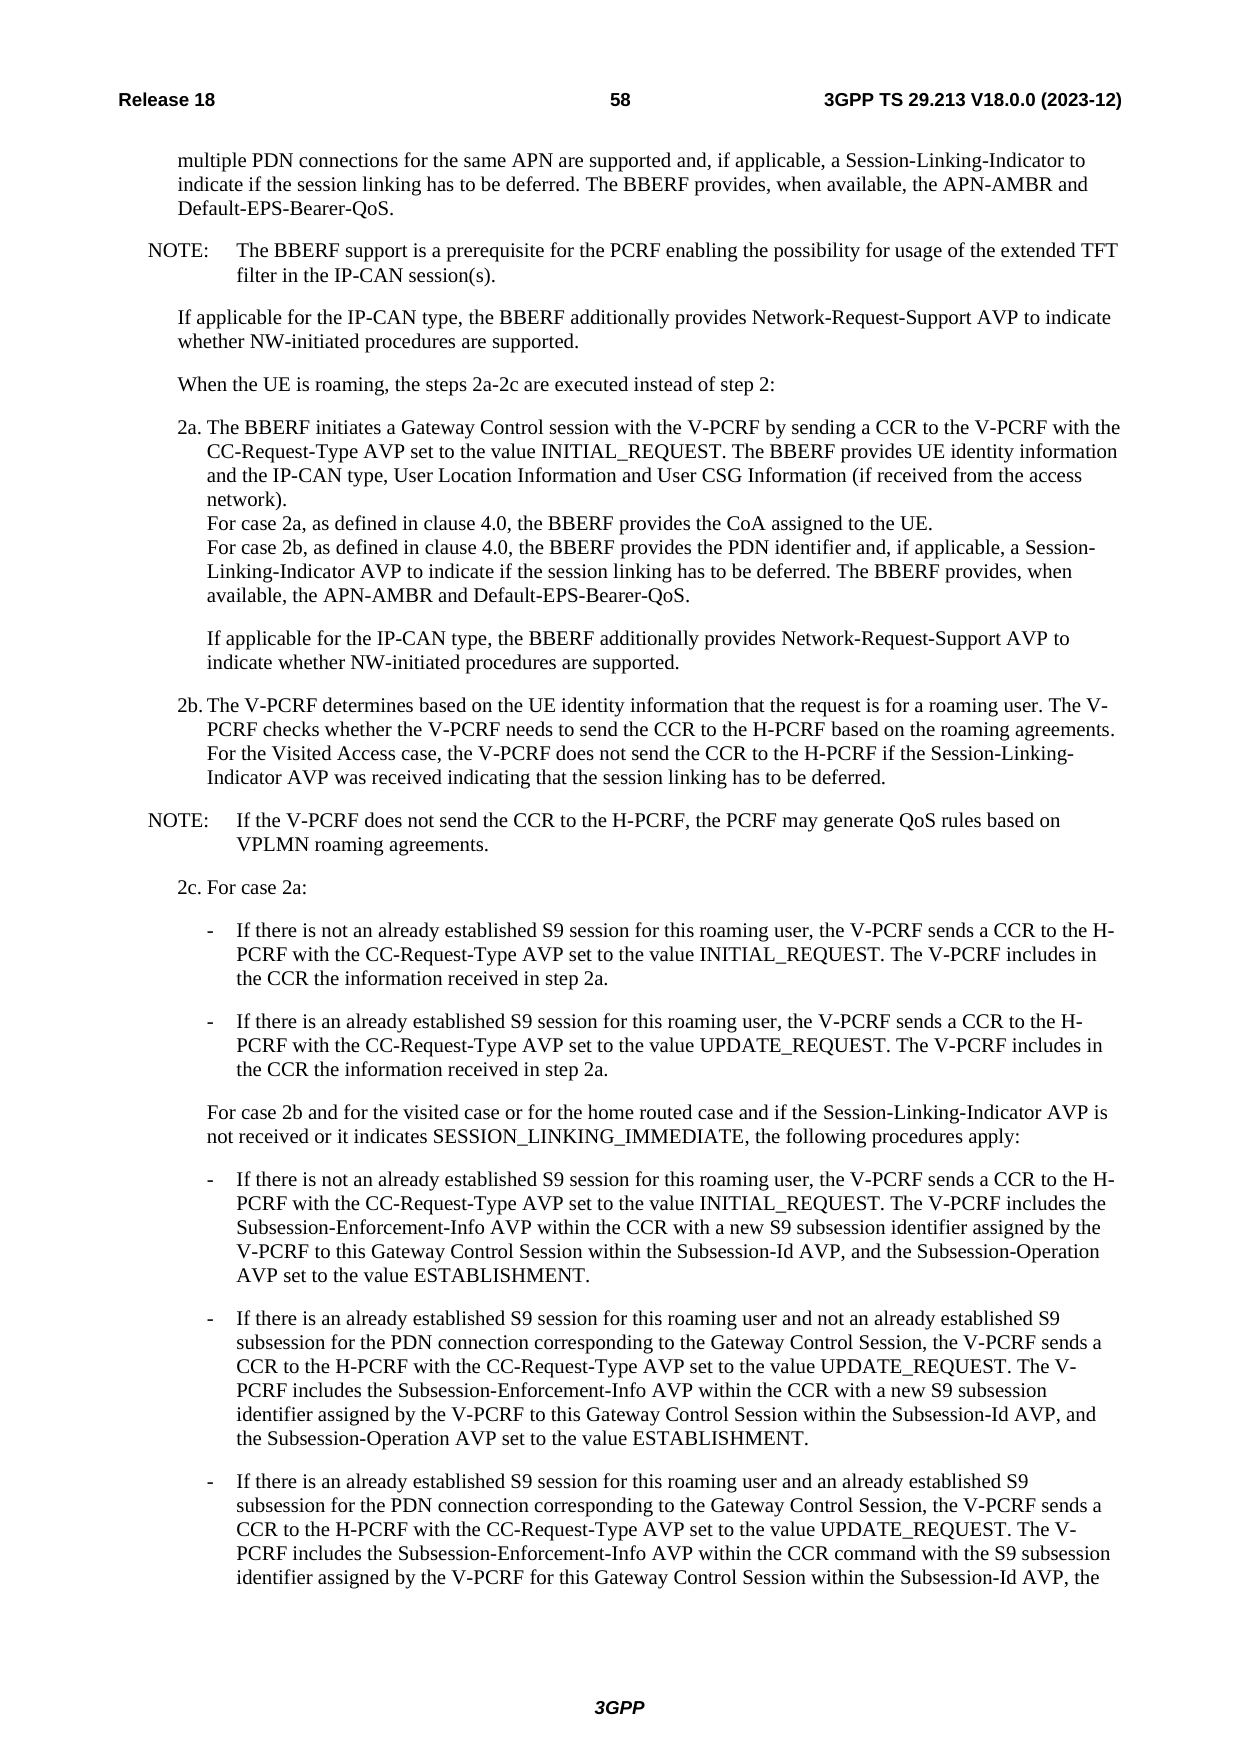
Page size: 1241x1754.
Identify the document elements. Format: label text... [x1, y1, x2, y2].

text 2a. The BBERF initiates a Gateway Control session with the V-PCRF by sending a CCR to the V-PCRF with the CC-Request-Type AVP set to the value INITIAL_REQUEST. The BBERF provides UE identity information and the IP-CAN type, User Location Information and User CSG Information (if received from the access network). For case 2a, as defined in clause 4.0, the BBERF provides the CoA assigned to the UE. For case 2b, as defined in clause 4.0, the BBERF provides the PDN identifier and, if applicable, a Session-Linking-Indicator AVP to indicate if the session linking has to be deferred. The BBERF provides, when available, the APN-AMBR and Default-EPS-Bearer-QoS. [177, 415, 1122, 607]
text - If there is an already established S9 session for this roaming user, the V-PCRF sends a CCR to the H-PCRF with the CC-Request-Type AVP set to the value UPDATE_REQUEST. The V-PCRF includes in the CCR the information received in step 2a. [207, 1009, 1122, 1081]
text - If there is not an already established S9 session for this roaming user, the V-PCRF sends a CCR to the H-PCRF with the CC-Request-Type AVP set to the value INITIAL_REQUEST. The V-PCRF includes in the CCR the information received in step 2a. [207, 918, 1122, 990]
text 2b. The V-PCRF determines based on the UE identity information that the request is for a roaming user. The V-PCRF checks whether the V-PCRF needs to send the CCR to the H-PCRF based on the roaming agreements. For the Visited Access case, the V-PCRF does not send the CCR to the H-PCRF if the Session-Linking-Indicator AVP was received indicating that the session linking has to be deferred. [177, 693, 1122, 789]
text - If there is an already established S9 session for this roaming user and not an already established S9 subsession for the PDN connection corresponding to the Gateway Control Session, the V-PCRF sends a CCR to the H-PCRF with the CC-Request-Type AVP set to the value UPDATE_REQUEST. The V-PCRF includes the Subsession-Enforcement-Info AVP within the CCR with a new S9 subsession identifier assigned by the V-PCRF to this Gateway Control Session within the Subsession-Id AVP, and the Subsession-Operation AVP set to the value ESTABLISHMENT. [207, 1306, 1122, 1450]
text NOTE: If the V-PCRF does not send the CCR to the H-PCRF, the PCRF may generate QoS rules based on VPLMN roaming agreements. [148, 808, 1122, 856]
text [148, 147, 1122, 220]
text NOTE: The BBERF support is a prerequisite for the PCRF enabling the possibility for usage of the extended TFT filter in the IP-CAN session(s). [148, 238, 1122, 287]
text - If there is not an already established S9 session for this roaming user, the V-PCRF sends a CCR to the H-PCRF with the CC-Request-Type AVP set to the value INITIAL_REQUEST. The V-PCRF includes the Subsession-Enforcement-Info AVP within the CCR with a new S9 subsession identifier assigned by the V-PCRF to this Gateway Control Session within the Subsession-Id AVP, and the Subsession-Operation AVP set to the value ESTABLISHMENT. [207, 1167, 1122, 1287]
text When the UE is roaming, the steps -2c are executed instead of step 2: [148, 372, 1122, 396]
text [207, 1469, 1122, 1589]
text If applicable for the IP-CAN type, the BBERF additionally provides Network-Request-Support AVP to indicate whether NW-initiated procedures are supported. [148, 305, 1122, 353]
text For case 2b and for the visited case or for the home routed case and if the Session-Linking-Indicator AVP is not received or it indicates SESSION_LINKING_IMMEDIATE, the following procedures apply: [207, 1100, 1122, 1148]
text 2c. For case 2a: [177, 875, 1122, 899]
text If applicable for the IP-CAN type, the BBERF additionally provides Network-Request-Support AVP to indicate whether NW-initiated procedures are supported. [177, 626, 1122, 674]
